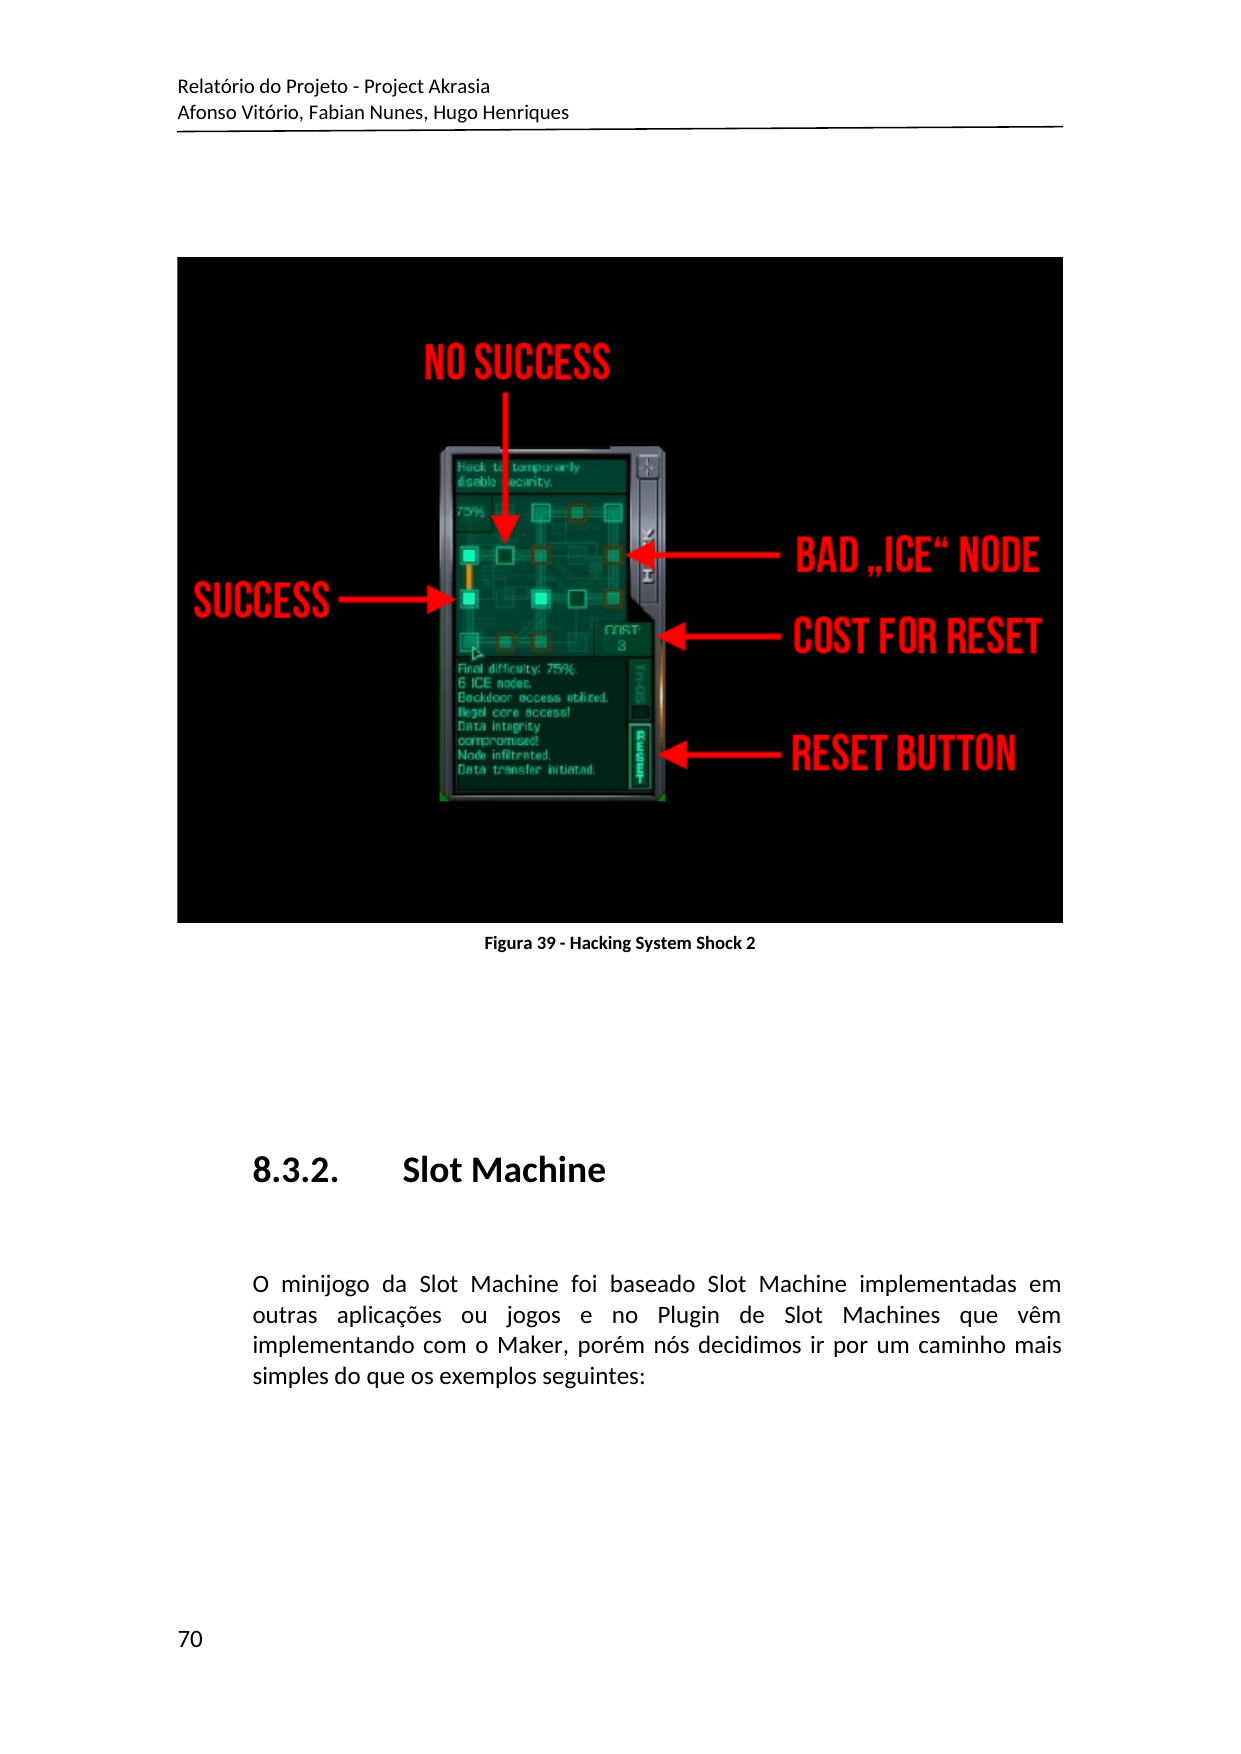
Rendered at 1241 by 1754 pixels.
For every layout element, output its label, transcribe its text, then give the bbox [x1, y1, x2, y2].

subtitle Slot Machine [252, 1146, 1063, 1192]
text O minijogo da Slot Machine foi baseado Slot Machine implementadas em outras aplicações ou jogos e no Plugin de Slot Machines que vêm implementando com o Maker, porém nós decidimos ir por um caminho mais simples do que os exemplos seguintes: [252, 1268, 1063, 1390]
picture [177, 257, 1063, 923]
